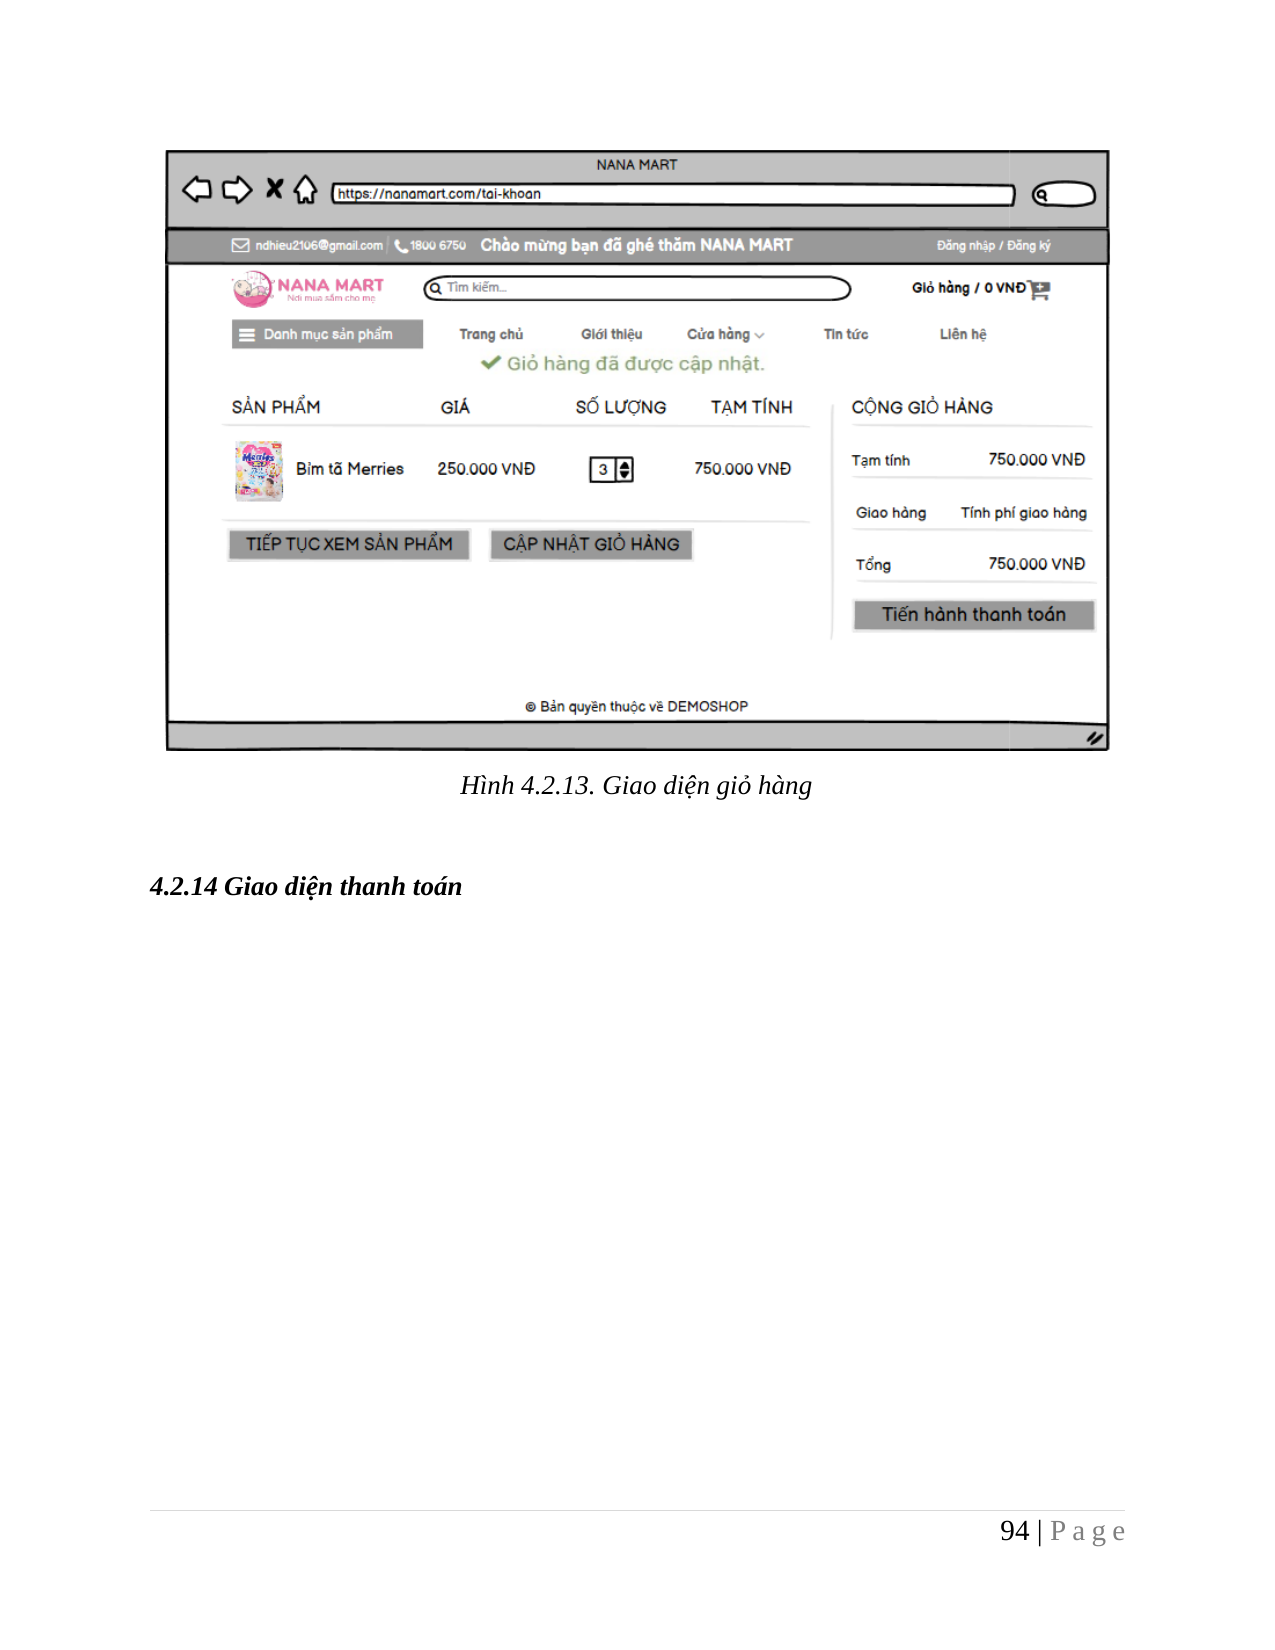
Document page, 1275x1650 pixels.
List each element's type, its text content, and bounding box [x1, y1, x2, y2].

picture [165, 150, 1111, 751]
text Hình 4.2.13. Giao diện giỏ hàng [150, 769, 1125, 800]
subtitle Giao diện thanh toán [150, 869, 1125, 901]
